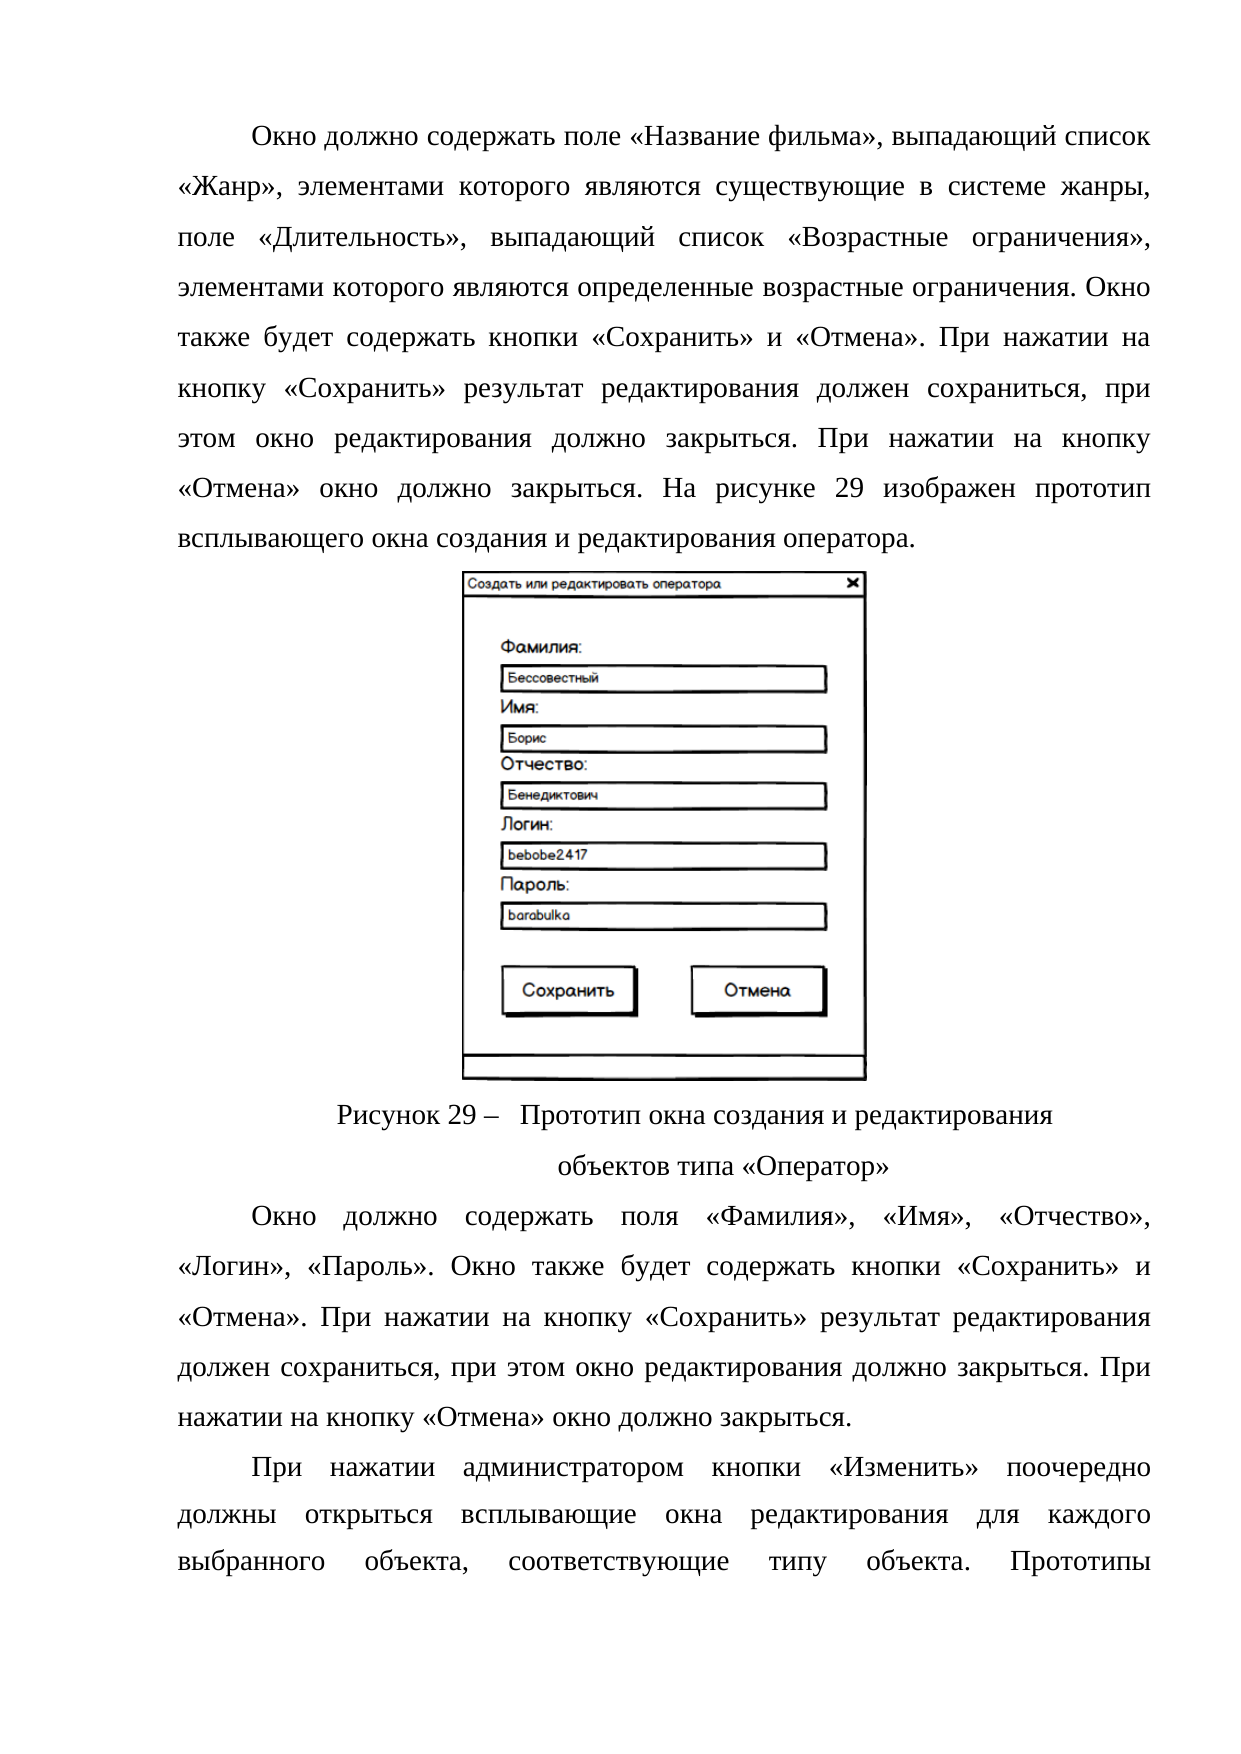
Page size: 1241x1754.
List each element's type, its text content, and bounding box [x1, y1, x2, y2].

text Окно должно содержать поле «Название фильма», выпадающий список «Жанр», элементами которого являются существующие в системе жанры, поле «Длительность», выпадающий список «Возрастные ограничения», элементами которого являются определенные возрастные ограничения. Окно также будет содержать кнопки «Сохранить» и «Отмена». При нажатии на кнопку «Сохранить» результат редактирования должен сохраниться, при этом окно редактирования должно закрыться. При нажатии на кнопку «Отмена» окно должно закрыться. На рисунке 29 изображен прототип всплывающего окна создания и редактирования оператора. [177, 118, 1152, 554]
text Окно должно содержать поля «Фамилия», «Имя», «Отчество», «Логин», «Пароль». Окно также будет содержать кнопки «Сохранить» и «Отмена». При нажатии на кнопку «Сохранить» результат редактирования должен сохраниться, при этом окно редактирования должно закрыться. При нажатии на кнопку «Отмена» окно должно закрыться. [177, 1198, 1152, 1433]
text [177, 1449, 1152, 1577]
text Прототип окна создания и редактирования объектов типа «Оператор» [245, 1097, 1152, 1181]
picture [462, 571, 867, 1081]
